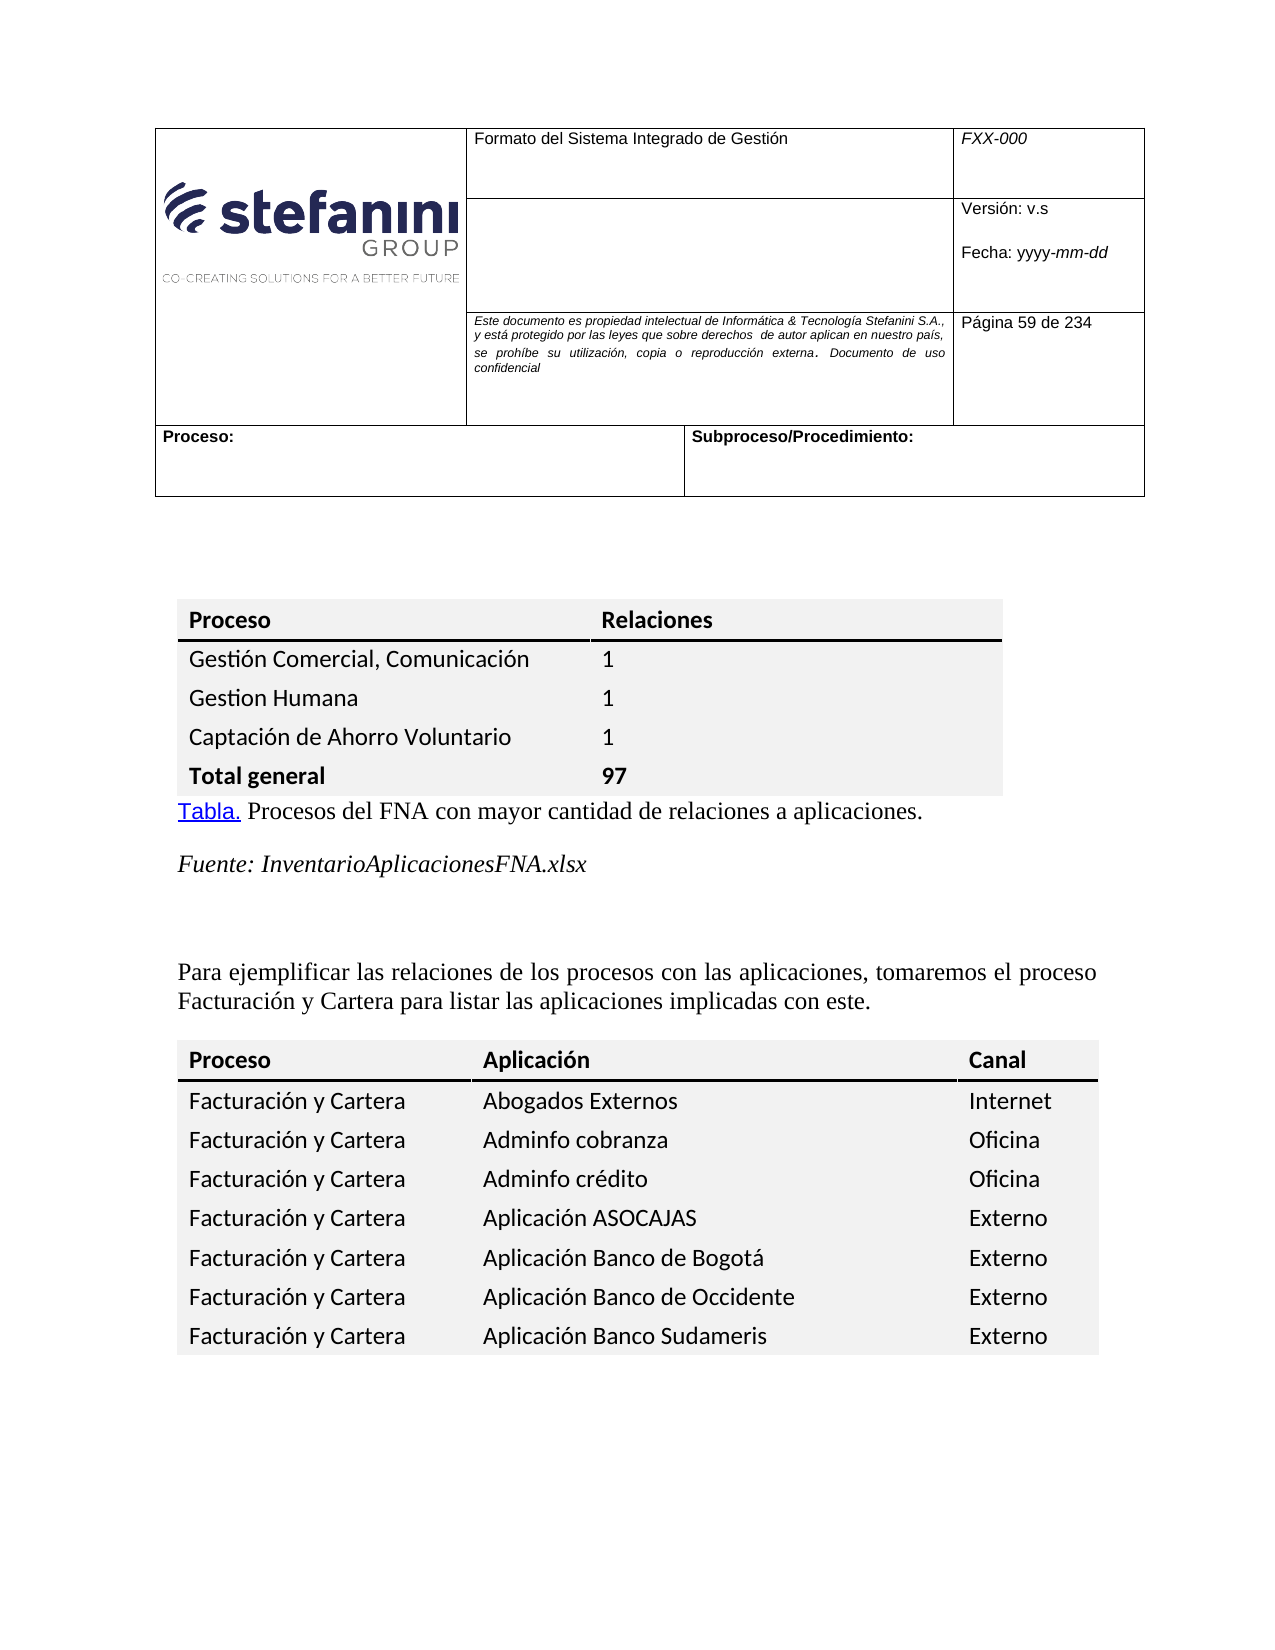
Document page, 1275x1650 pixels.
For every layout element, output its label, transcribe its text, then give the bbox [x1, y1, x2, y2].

table_cell Facturación y Cartera [178, 1277, 471, 1315]
table_header Aplicación [472, 1041, 957, 1078]
text Fuente: InventarioAplicacionesFNA.xlsx [177, 849, 1098, 878]
text Tabla. Procesos del FNA con mayor cantidad de relaciones a aplicaciones. [177, 796, 1098, 824]
table_cell 97 [591, 757, 1002, 795]
table_cell Externo [958, 1238, 1098, 1276]
table_cell Internet [958, 1082, 1098, 1120]
table_cell Total general [178, 757, 590, 795]
table_cell Aplicación Banco de Occidente [472, 1277, 957, 1315]
text Para ejemplificar las relaciones de los procesos con las aplicaciones, tomaremos el proceso Facturación y Cartera para listar las aplicaciones implicadas con este. [177, 957, 1098, 1014]
table_header Proceso [178, 1041, 471, 1078]
table_cell 1 [591, 642, 1002, 677]
table_cell Oficina [958, 1121, 1098, 1159]
table_cell Facturación y Cartera [178, 1316, 471, 1354]
table_cell 1 [591, 718, 1002, 756]
table_cell Captación de Ahorro Voluntario [178, 718, 590, 756]
table_header Canal [958, 1041, 1098, 1078]
table_cell Externo [958, 1277, 1098, 1315]
table_cell Adminfo cobranza [472, 1121, 957, 1159]
table_cell Facturación y Cartera [178, 1121, 471, 1159]
table_cell 1 [591, 679, 1002, 717]
table_header Relaciones [591, 600, 1002, 638]
table_header Proceso [178, 600, 590, 638]
table_cell Externo [958, 1199, 1098, 1237]
table_cell Aplicación Banco de Bogotá [472, 1238, 957, 1276]
table_cell Adminfo crédito [472, 1160, 957, 1198]
table_cell Aplicación ASOCAJAS [472, 1199, 957, 1237]
table_cell Abogados Externos [472, 1082, 957, 1120]
table_cell Gestion Humana [178, 679, 590, 717]
table_cell Aplicación Banco Sudameris [472, 1316, 957, 1354]
picture [162, 182, 460, 286]
table_cell Facturación y Cartera [178, 1160, 471, 1198]
table_cell Externo [958, 1316, 1098, 1354]
table_cell Gestión Comercial, Comunicación [178, 642, 590, 677]
table_cell Facturación y Cartera [178, 1238, 471, 1276]
table_cell Facturación y Cartera [178, 1199, 471, 1237]
table_cell Facturación y Cartera [178, 1082, 471, 1120]
table_cell Oficina [958, 1160, 1098, 1198]
